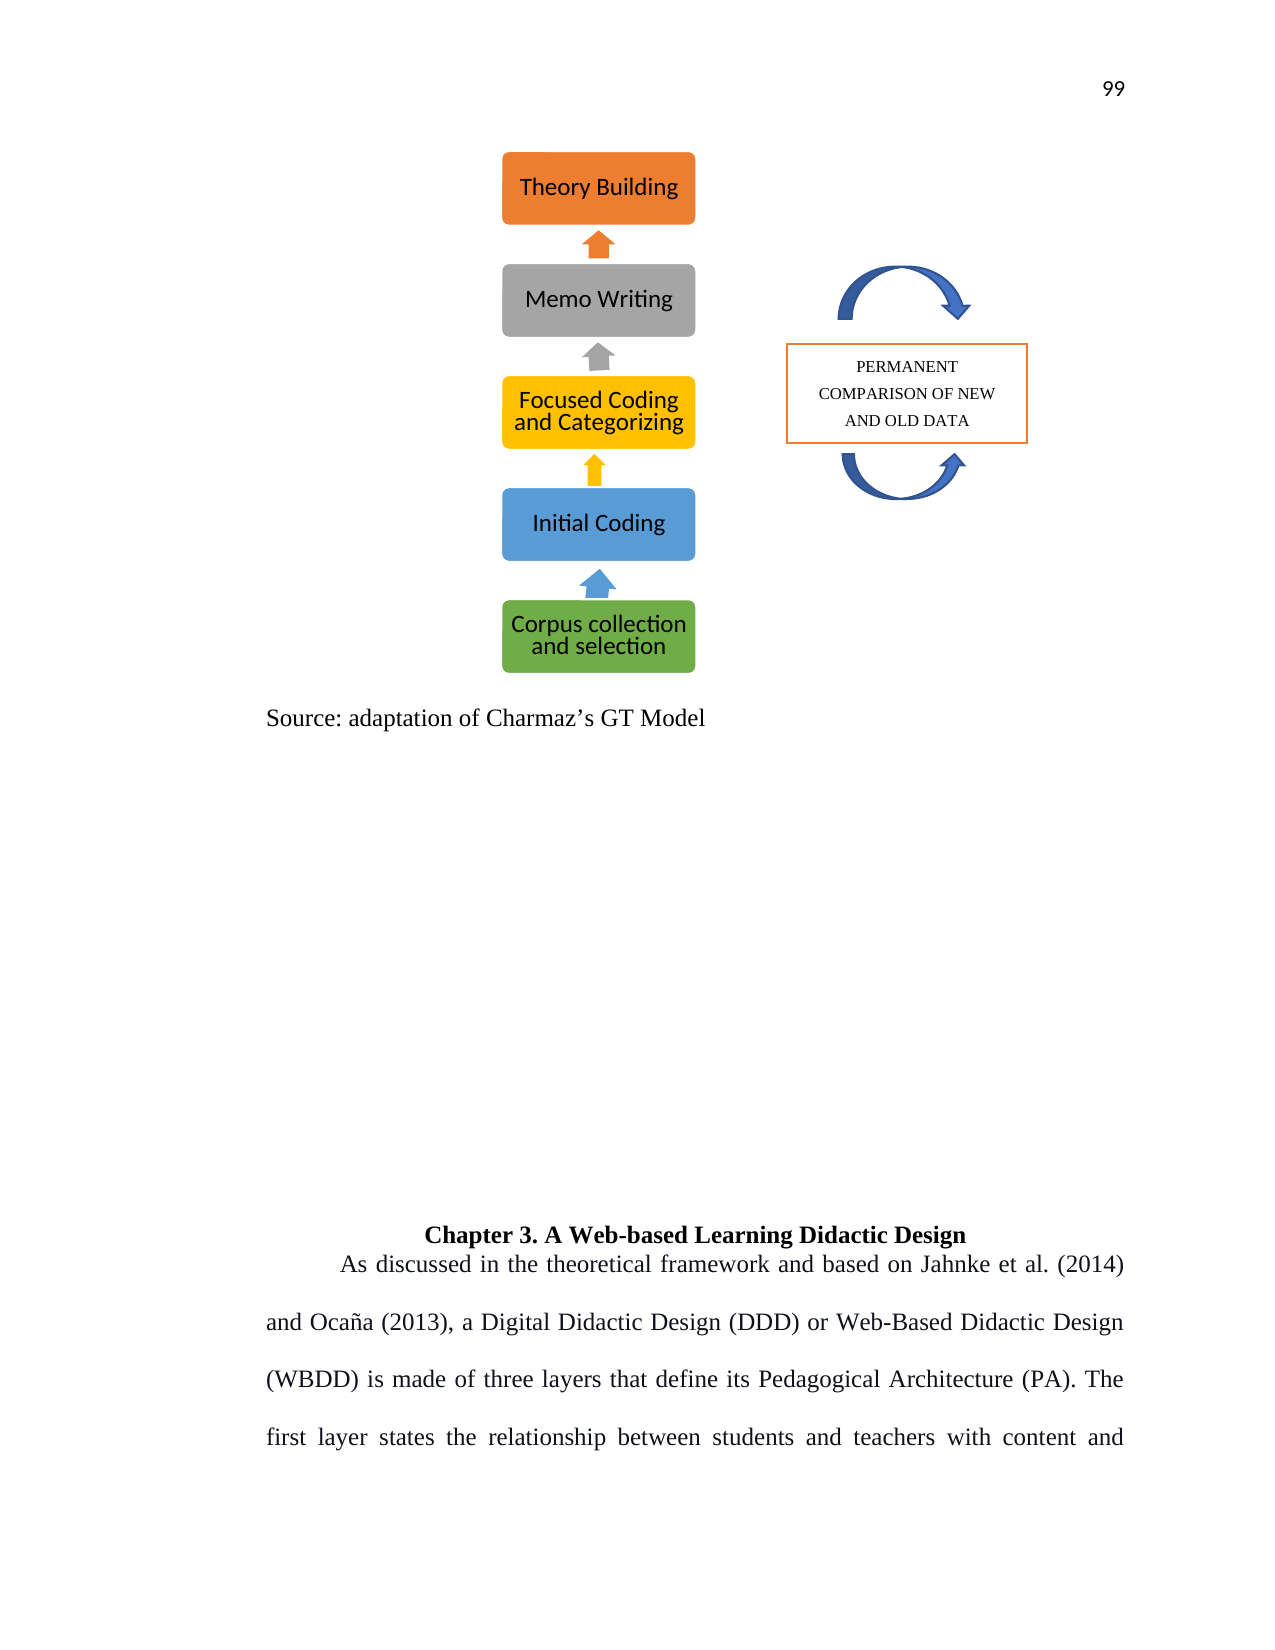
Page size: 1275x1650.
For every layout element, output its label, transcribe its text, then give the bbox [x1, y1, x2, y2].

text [266, 1249, 1125, 1451]
text Source: adaptation of Charmaz’s GT Model [266, 703, 1125, 732]
subtitle Chapter 3. A Web-based Learning Didactic Design [266, 1221, 1125, 1249]
